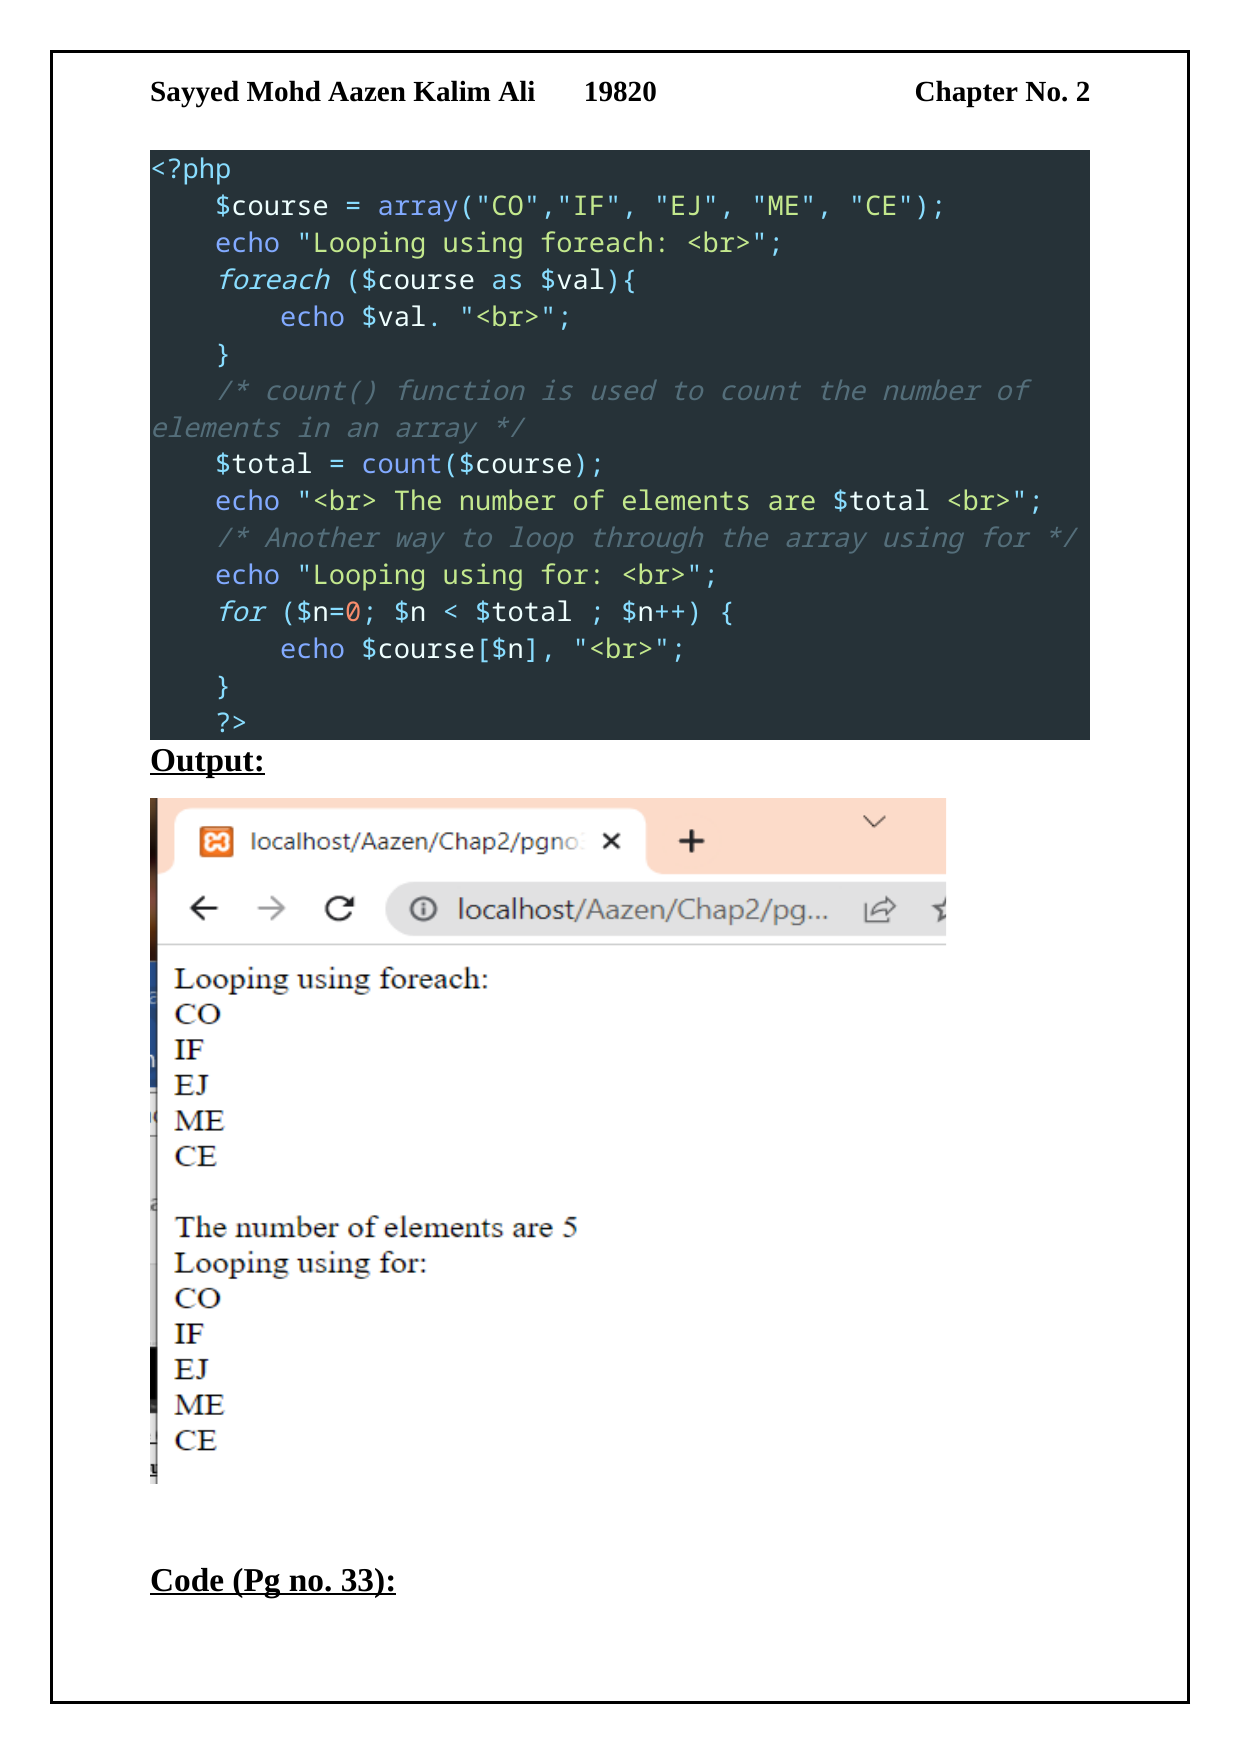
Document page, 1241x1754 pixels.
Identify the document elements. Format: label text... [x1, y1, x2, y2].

text echo "Looping using foreach: <br>"; [150, 224, 1090, 261]
text foreach ($course as $val){ [150, 261, 1090, 297]
text echo "Looping using for: <br>"; [150, 556, 1090, 592]
text echo $course[$n], "<br>"; [150, 629, 1090, 666]
text } [150, 334, 1090, 371]
text echo $val. "<br>"; [150, 297, 1090, 334]
text for ($n=0; $n < $total ; $n++) { [150, 592, 1090, 629]
text $total = count($course); [150, 445, 1090, 482]
text <?php [150, 150, 1090, 187]
text } [150, 666, 1090, 703]
text /* Another way to loop through the array using for */ [150, 519, 1090, 556]
text Code (Pg no. 33): [150, 1560, 1090, 1598]
text echo "<br> The number of elements are $total <br>"; [150, 482, 1090, 519]
text ?> [150, 703, 1090, 740]
picture [150, 798, 947, 1484]
text Output: [150, 740, 1090, 778]
text /* count() function is used to count the number of elements in an array */ [150, 371, 1090, 445]
text $course = array("CO","IF", "EJ", "ME", "CE"); [150, 187, 1090, 224]
